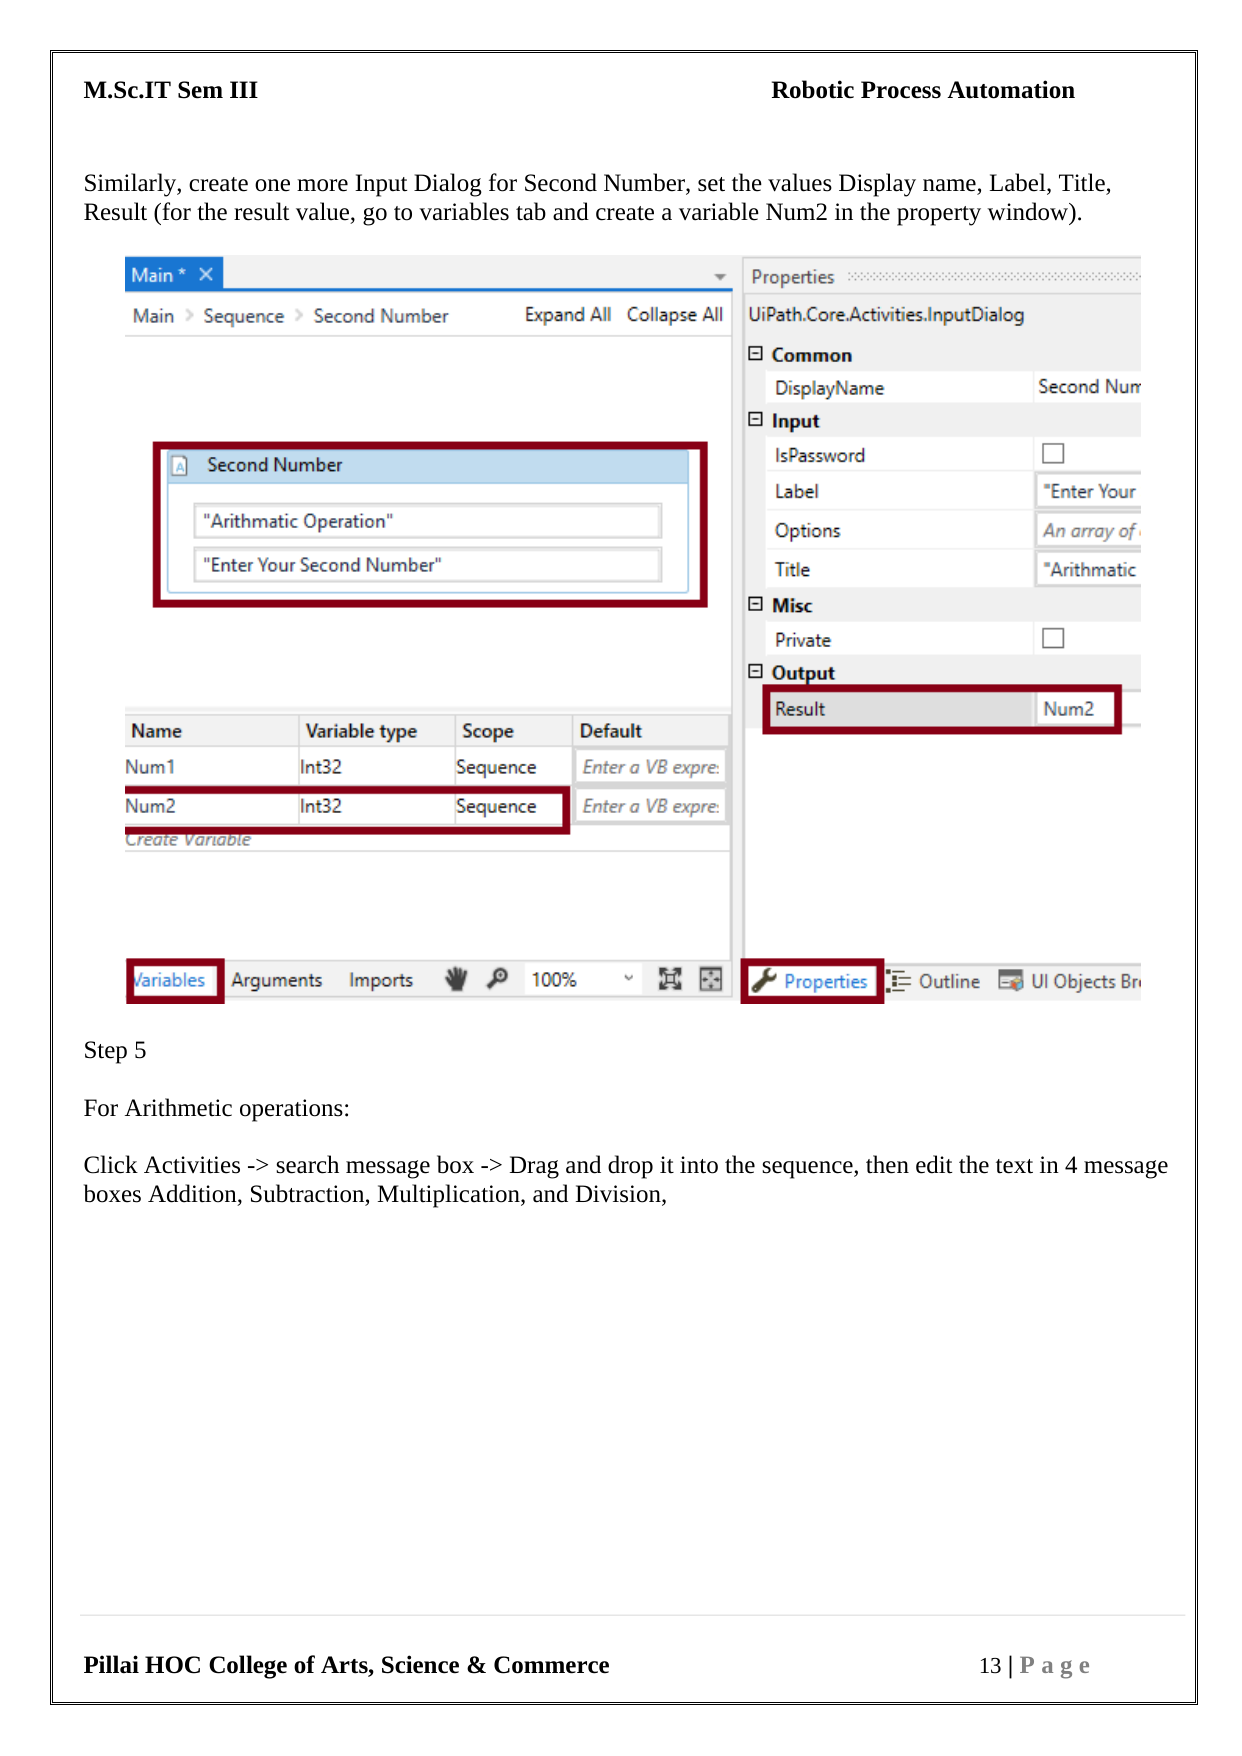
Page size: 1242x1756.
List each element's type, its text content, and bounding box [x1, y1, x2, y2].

picture [125, 255, 1141, 1004]
text Click Activities -> search message box -> Drag and drop it into the sequence, then edit the text in 4 message boxes Addition, Subtraction, Multiplication, and Division, [83, 1150, 1171, 1208]
text Similarly, create one more Input Dialog for Second Number, set the values Display name, Label, Title, Result (for the result value, go to variables tab and create a variable Num2 in the property window). [83, 168, 1114, 226]
text Step 5 [83, 1035, 1195, 1064]
text For Arithmetic operations: [83, 1093, 1195, 1121]
